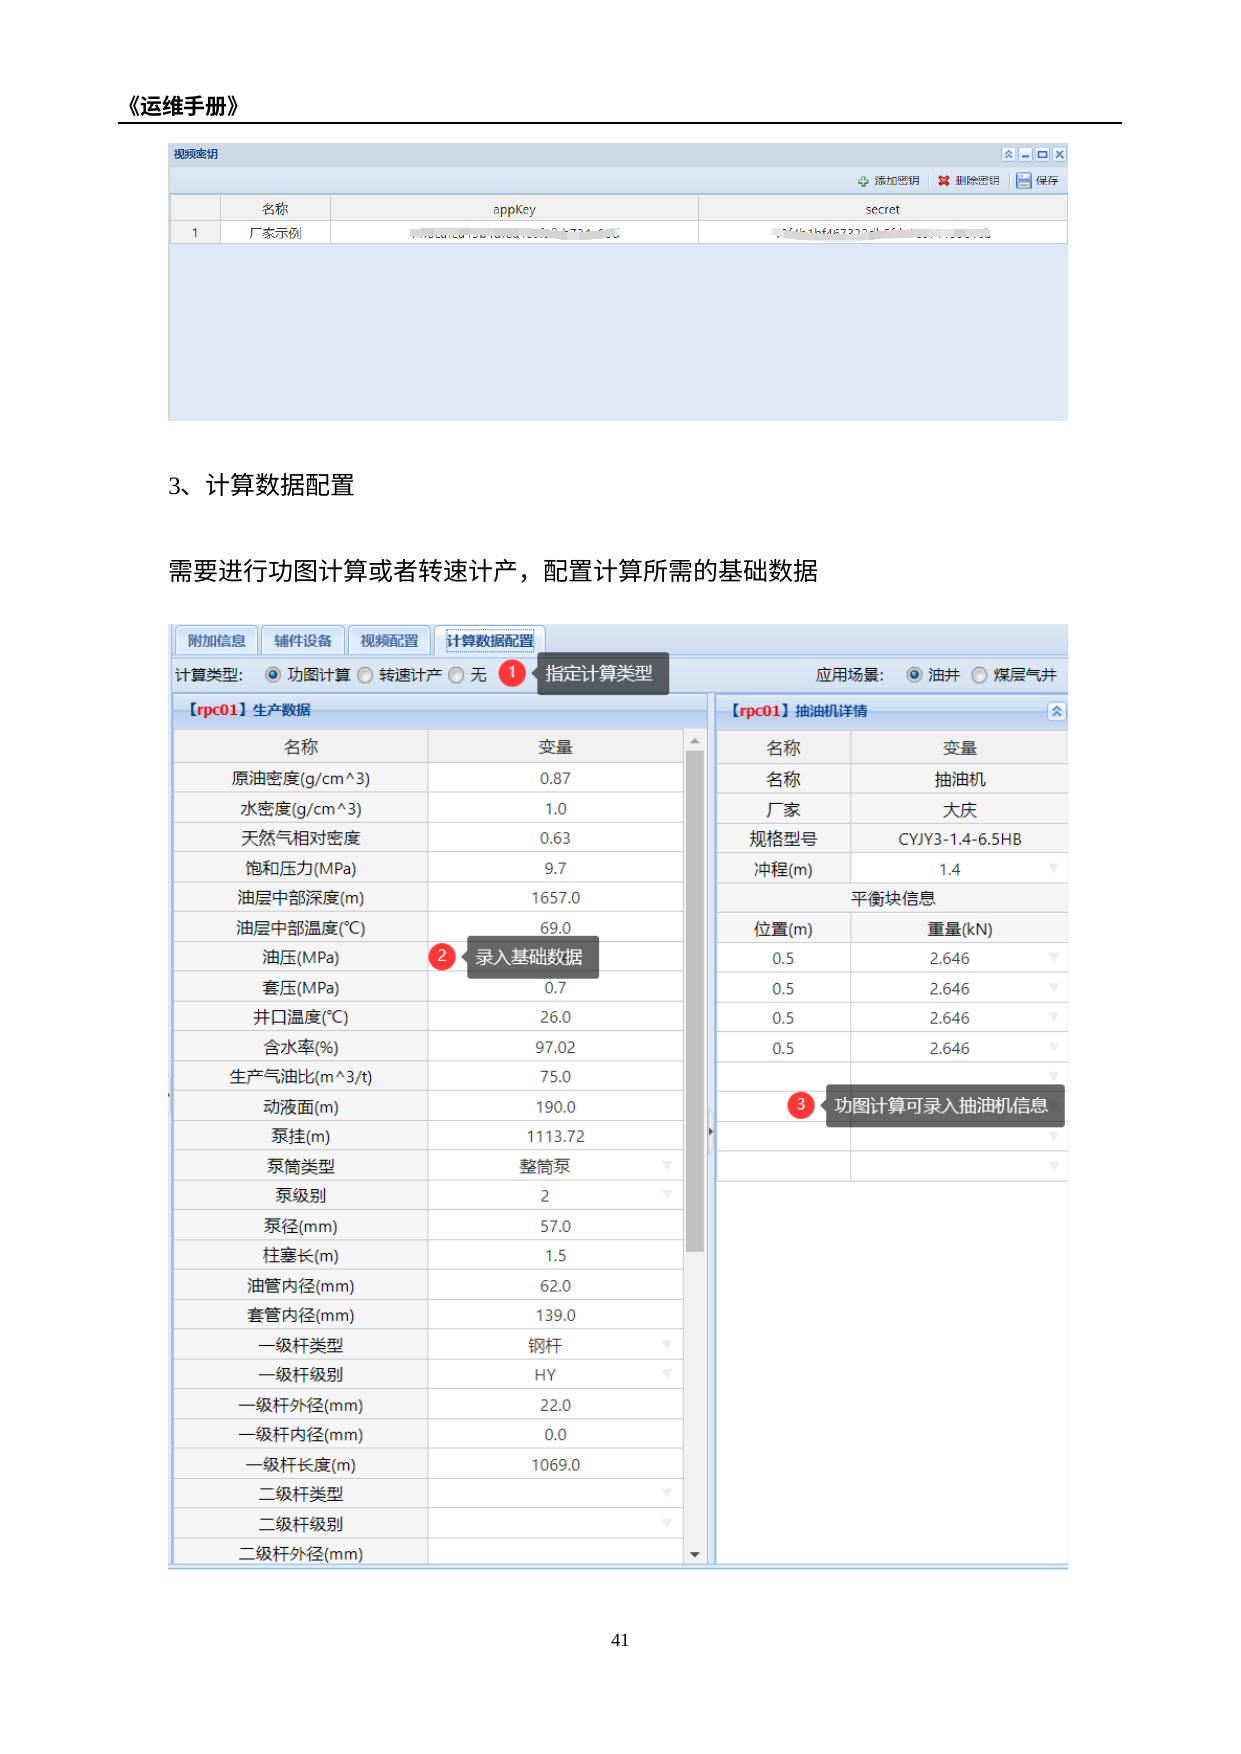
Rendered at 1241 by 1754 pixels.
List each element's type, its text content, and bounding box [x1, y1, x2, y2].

picture [168, 143, 1069, 421]
text 3、计算数据配置 [118, 449, 1122, 517]
picture [168, 624, 1069, 1570]
text 需要进行功图计算或者转速计产，配置计算所需的基础数据 [118, 535, 1122, 603]
